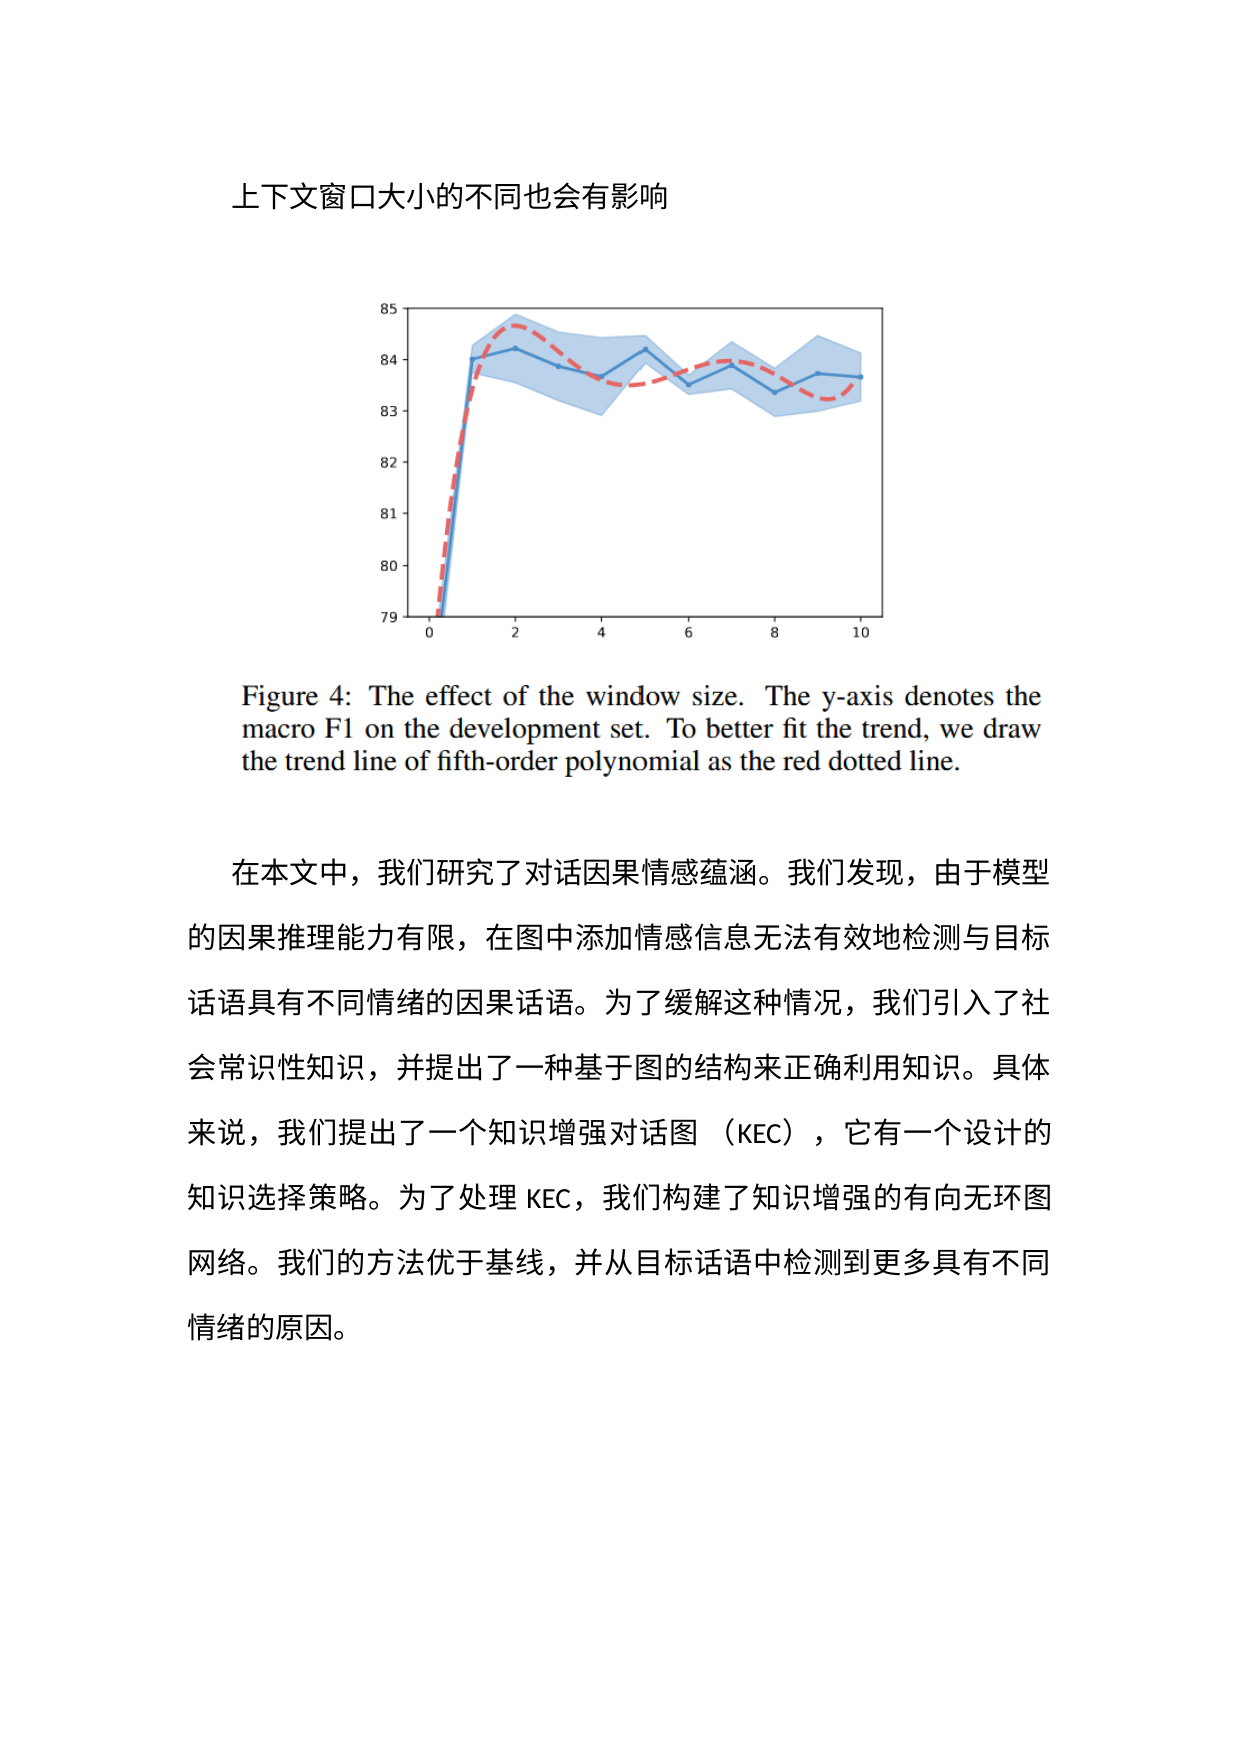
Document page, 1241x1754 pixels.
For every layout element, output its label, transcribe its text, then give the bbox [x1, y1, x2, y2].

list 在本文中，我们研究了对话因果情感蕴涵。我们发现，由于模型的因果推理能力有限，在图中添加情感信息无法有效地检测与目标话语具有不同情绪的因果话语。为了缓解这种情况，我们引入了社会常识性知识，并提出了一种基于图的结构来正确利用知识。具体来说，我们提出了一个知识增强对话图 （KEC），它有一个设计的知识选择策略。为了处理 KEC，我们构建了知识增强的有向无环图网络。我们的方法优于基线，并从目标话语中检测到更多具有不同情绪的原因。 [187, 838, 1053, 1358]
list 上下文窗口大小的不同也会有影响 [187, 162, 1053, 227]
picture [231, 256, 1047, 796]
